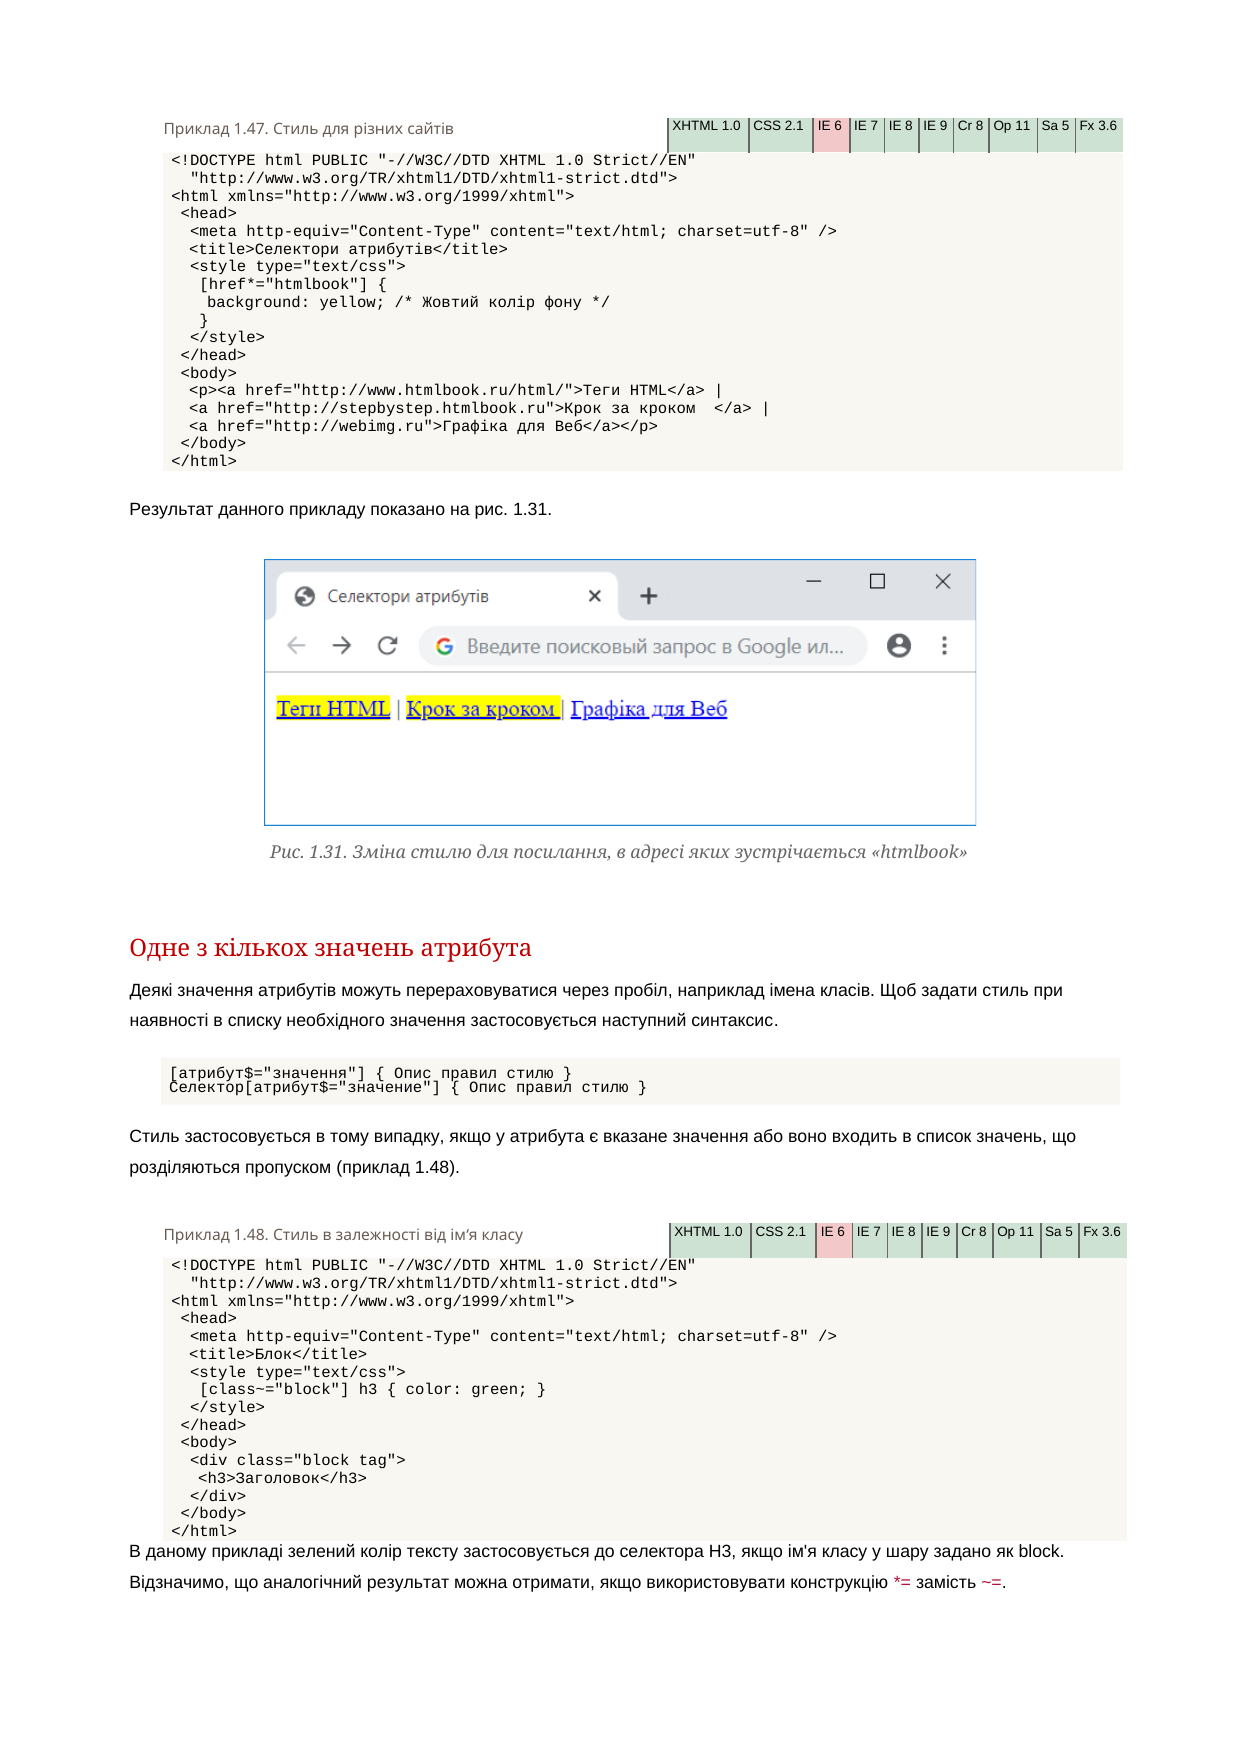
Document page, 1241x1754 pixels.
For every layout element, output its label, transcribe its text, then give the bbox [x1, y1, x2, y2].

table_header CSS 2.1 [750, 118, 812, 152]
table_header Op 11 [990, 118, 1037, 152]
table_header Приклад 1.47. Стиль для різних сайтів [163, 118, 667, 152]
text В даному прикладі зелений колір тексту застосовується до селектора H3, якщо ім'я класу у шару задано як block. Відзначимо, що аналогічний результат можна отримати, якщо використовувати конструкцію *= замість ~=. [129, 1541, 1122, 1592]
table_header IE 7 [853, 1223, 887, 1258]
table_header XHTML 1.0 [669, 118, 748, 152]
table_cell <!DOCTYPE html PUBLIC "-//W3C//DTD XHTML 1.0 Strict//EN" "http://www.w3.org/TR/xhtml1/DTD/xhtml1-strict.dtd"> <html xmlns="http://www.w3.org/1999/xhtml"> <head> <meta http-equiv="Content-Type" content="text/html; charset=utf-8" /> <title>Селектори атрибутів</title> <style type="text/css"> [href*="htmlbook"] { background: yellow; /* Жовтий колір фону */ } </style> </head> <body> <p><a href="http://www.htmlbook.ru/html/">Теги HTML</a> | <a href="http://stepbystep.htmlbook.ru">Крок за кроком </a> | <a href="http://webimg.ru">Графіка для Веб</a></p> </body> </html> [163, 153, 1123, 471]
table_header Sa 5 [1042, 1223, 1078, 1258]
table_header IE 6 [817, 1223, 852, 1258]
text Деякі значення атрибутів можуть перераховуватися через пробіл, наприклад імена класів. Щоб задати стиль при наявності в списку необхідного значення застосовується наступний синтаксис. [129, 979, 1122, 1031]
table_header IE 8 [888, 1223, 921, 1258]
text Результат данного прикладу показано на рис. 1.31. [129, 498, 1122, 519]
text Рис. 1.31. Зміна стилю для посилання, в адресі яких зустрічається «htmlbook» [266, 839, 973, 863]
table_header Cr 8 [958, 1223, 992, 1258]
table_header Sa 5 [1038, 118, 1075, 152]
picture [264, 559, 977, 826]
text Стиль застосовується в тому випадку, якщо у атрибута є вказане значення або воно входить в список значень, що розділяються пропуском (приклад 1.48). [129, 1126, 1122, 1177]
table_header IE 8 [885, 118, 918, 152]
table_header Cr 8 [954, 118, 988, 152]
table_header IE 6 [814, 118, 849, 152]
table_header CSS 2.1 [752, 1223, 815, 1258]
table_header Fx 3.6 [1076, 118, 1123, 152]
table_header XHTML 1.0 [671, 1223, 750, 1258]
table_header IE 9 [923, 1223, 956, 1258]
table_header IE 9 [920, 118, 953, 152]
text Одне з кількох значень атрибута [129, 931, 1122, 963]
table_header Op 11 [994, 1223, 1040, 1258]
table_header Fx 3.6 [1080, 1223, 1127, 1258]
table_cell <!DOCTYPE html PUBLIC "-//W3C//DTD XHTML 1.0 Strict//EN" "http://www.w3.org/TR/xhtml1/DTD/xhtml1-strict.dtd"> <html xmlns="http://www.w3.org/1999/xhtml"> <head> <meta http-equiv="Content-Type" content="text/html; charset=utf-8" /> <title>Блок</title> <style type="text/css"> [class~="block"] h3 { color: green; } </style> </head> <body> <div class="block tag"> <h3>Заголовок</h3> </div> </body> </html> [163, 1258, 1127, 1541]
table_header Приклад 1.48. Стиль в залежності від ім‘я класу [163, 1223, 669, 1258]
table_header IE 7 [851, 118, 884, 152]
